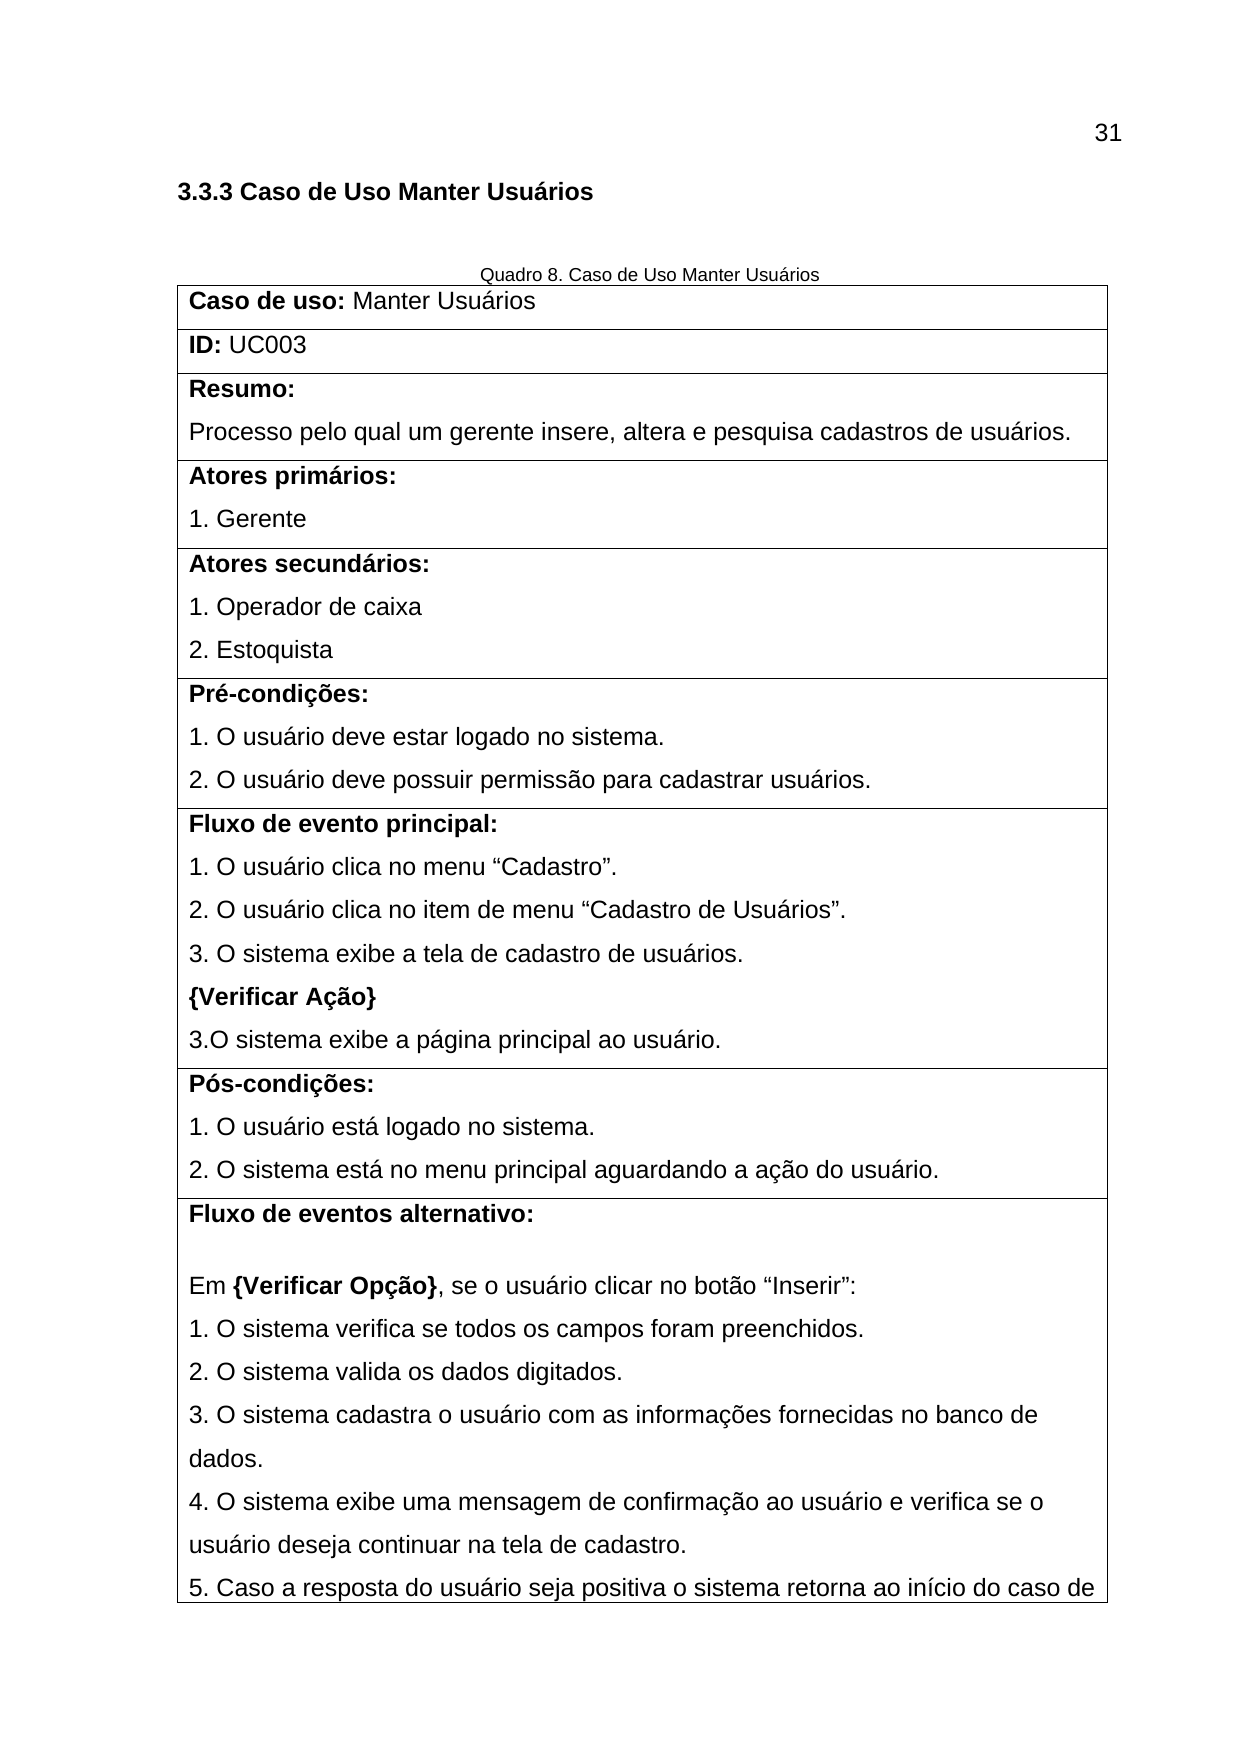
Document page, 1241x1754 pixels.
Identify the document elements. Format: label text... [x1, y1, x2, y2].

subtitle 3.3.3 Caso de Uso Manter Usuários [177, 177, 1122, 206]
table_cell ID: UC003 [178, 330, 1107, 373]
table_cell Pós-condições: 1. O usuário está logado no sistema. 2. O sistema está no menu principal aguardando a ação do usuário. [178, 1069, 1107, 1198]
table_header Caso de uso: Manter Usuários [178, 286, 1107, 329]
table_cell Atores primários: 1. Gerente [178, 461, 1107, 547]
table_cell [178, 1199, 1107, 1602]
table_cell Atores secundários: 1. Operador de caixa 2. Estoquista [178, 549, 1107, 678]
table_cell Pré-condições: 1. O usuário deve estar logado no sistema. 2. O usuário deve possuir permissão para cadastrar usuários. [178, 679, 1107, 808]
table_cell Resumo: Processo pelo qual um gerente insere, altera e pesquisa cadastros de usuários. [178, 374, 1107, 460]
table_cell Fluxo de evento principal: 1. O usuário clica no menu “Cadastro”. 2. O usuário clica no item de menu “Cadastro de Usuários”. 3. O sistema exibe a tela de cadastro de usuários. {Verificar Ação} 3.O sistema exibe a página principal ao usuário. [178, 809, 1107, 1068]
